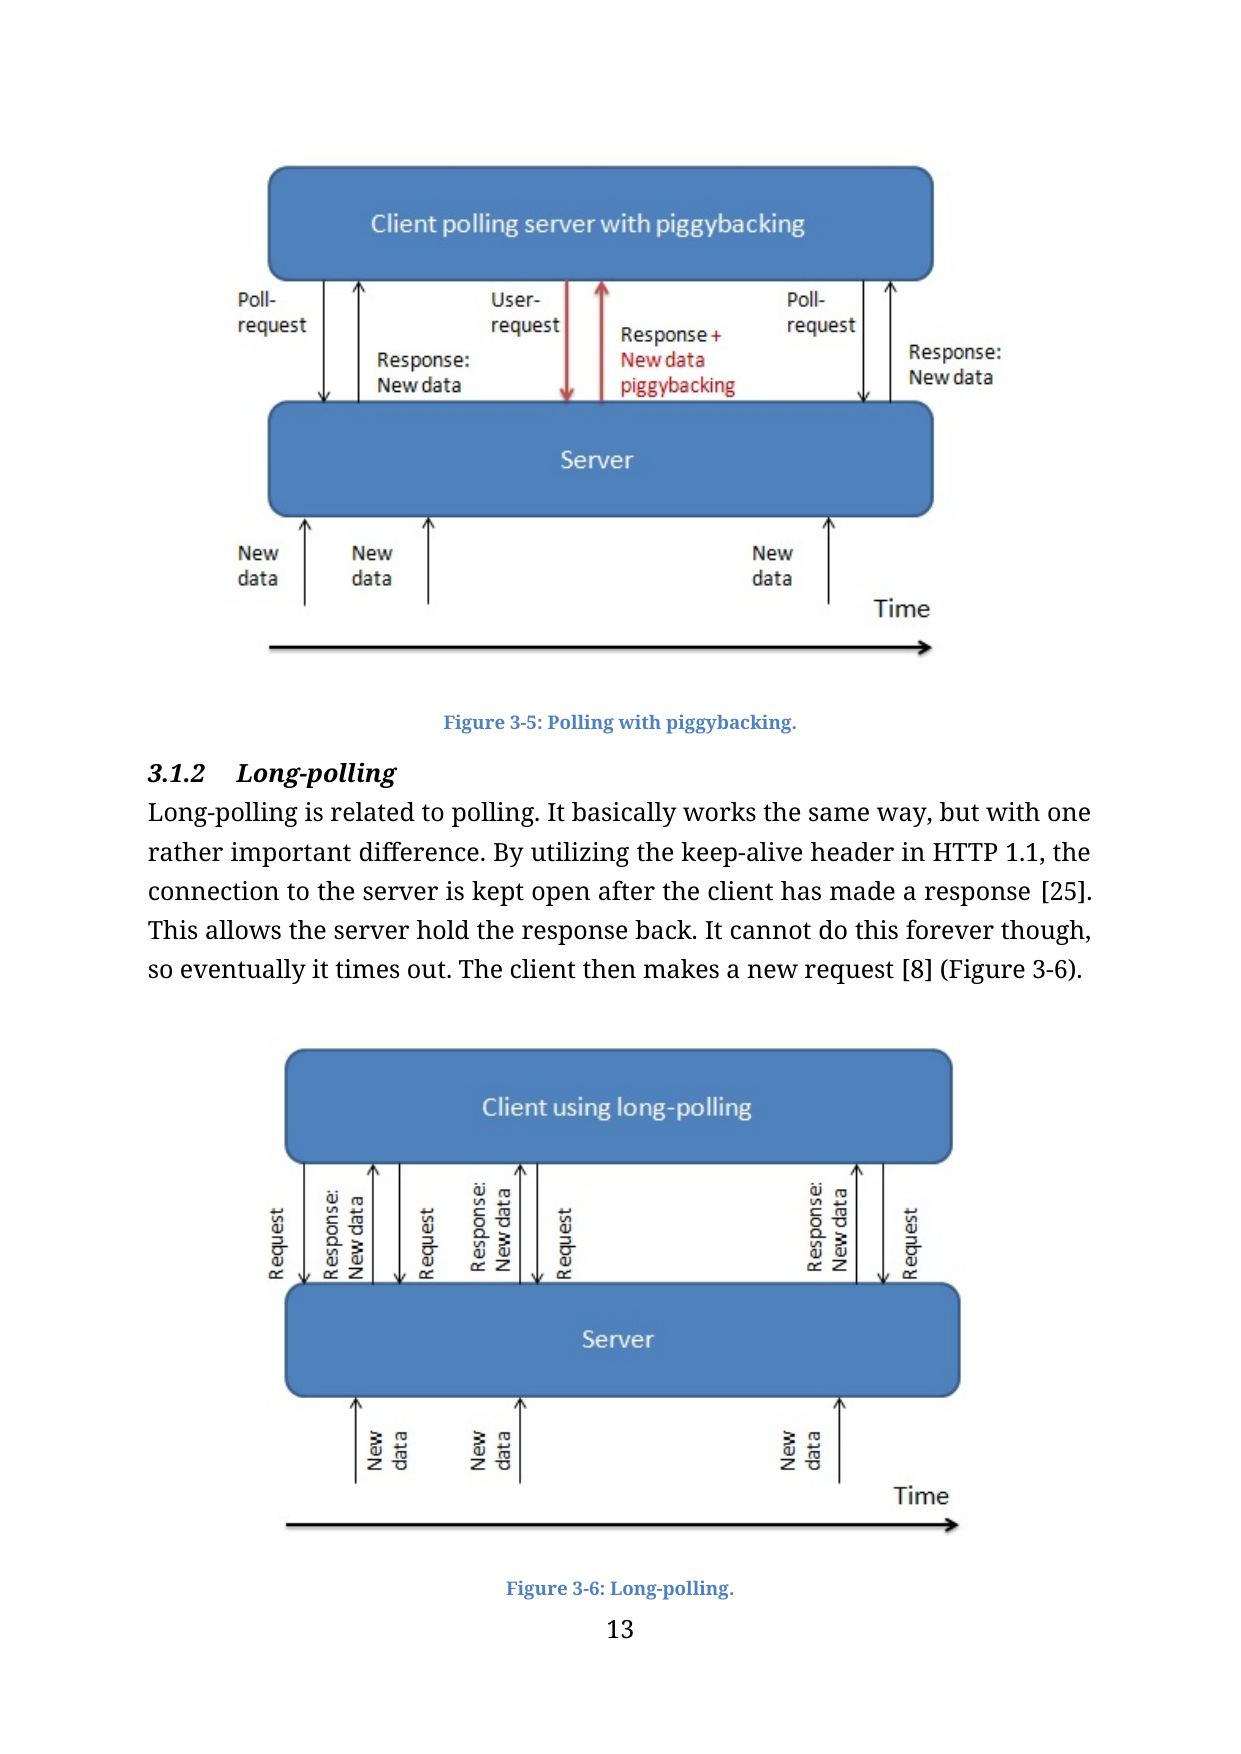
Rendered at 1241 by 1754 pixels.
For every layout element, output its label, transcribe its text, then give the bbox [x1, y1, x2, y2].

subtitle Long-polling [148, 756, 1092, 790]
picture [222, 147, 1018, 684]
picture [266, 1011, 974, 1550]
